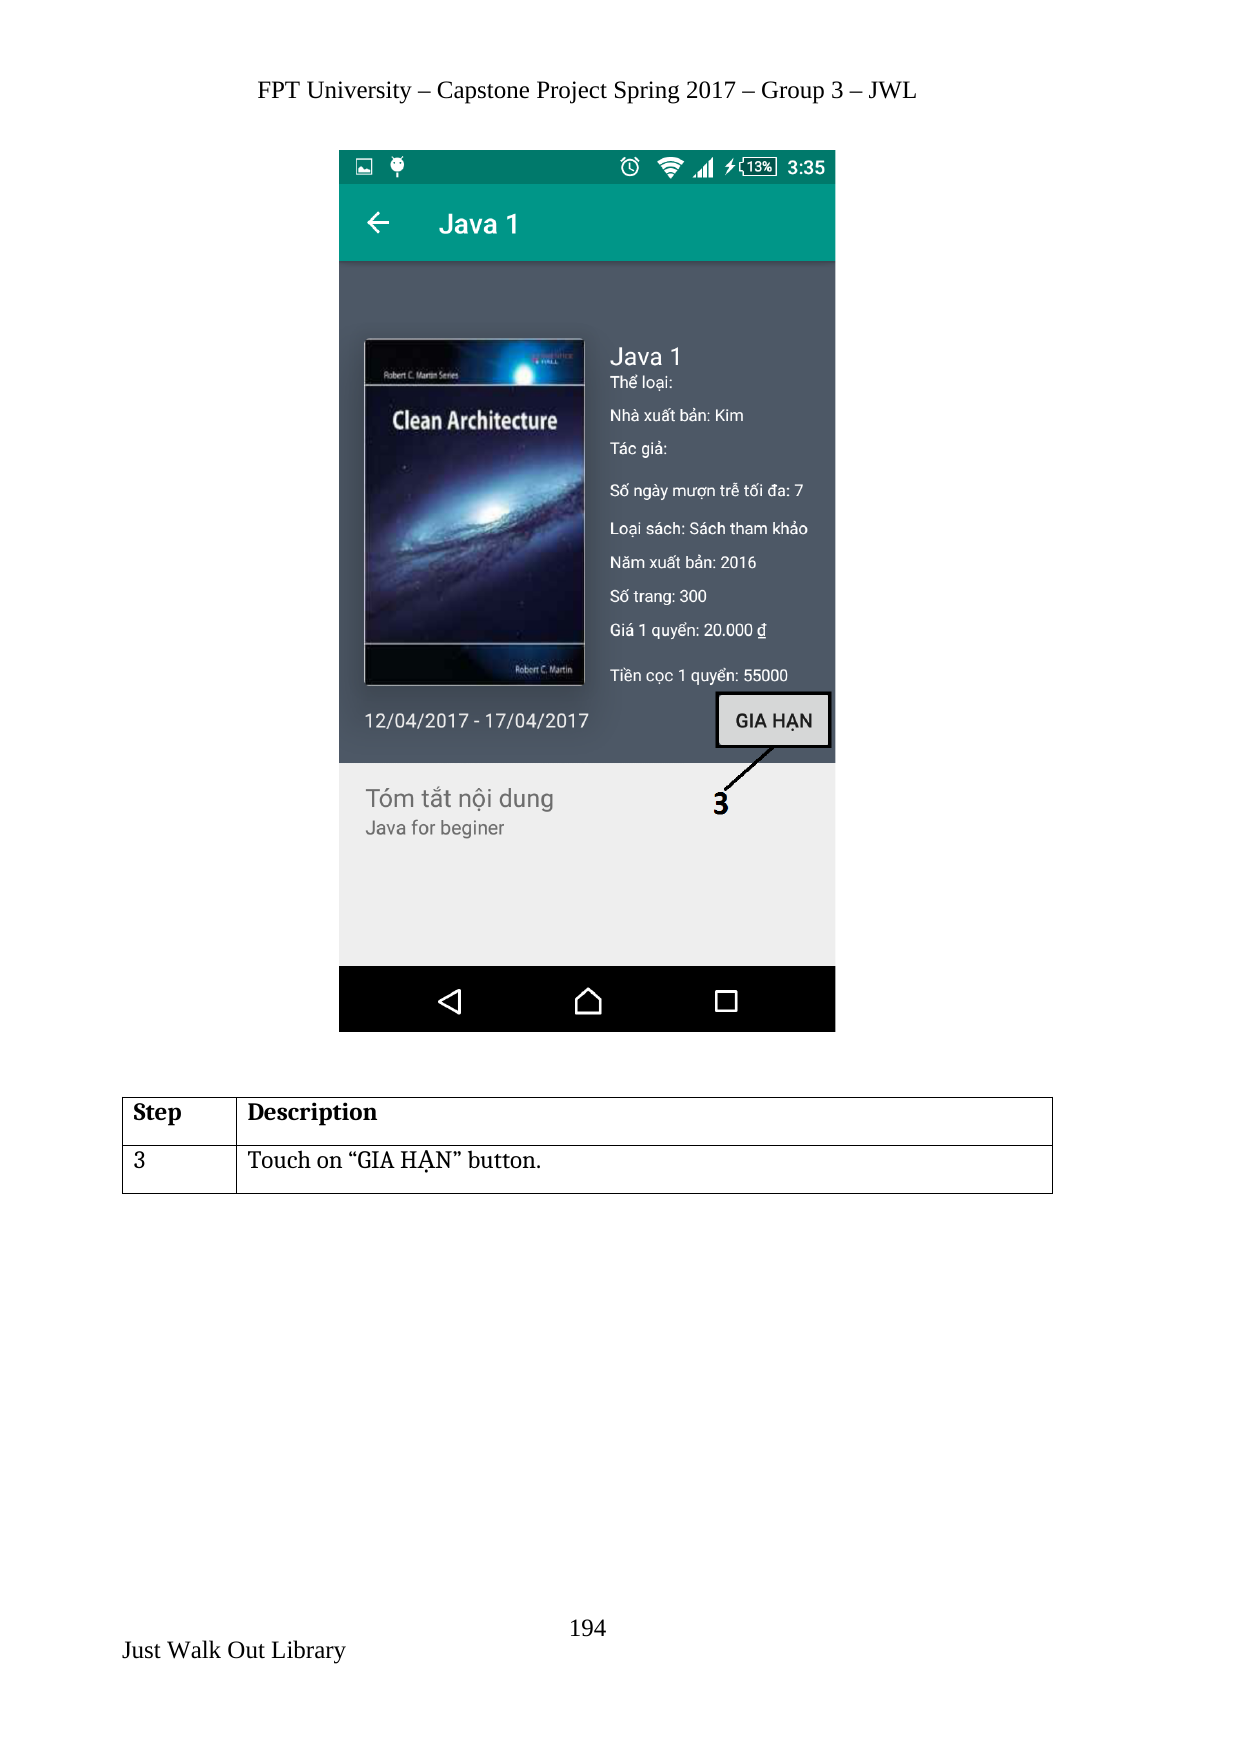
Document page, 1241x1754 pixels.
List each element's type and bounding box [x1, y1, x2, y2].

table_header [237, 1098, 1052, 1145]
picture [339, 150, 836, 1032]
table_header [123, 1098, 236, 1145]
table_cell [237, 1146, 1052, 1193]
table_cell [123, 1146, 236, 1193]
